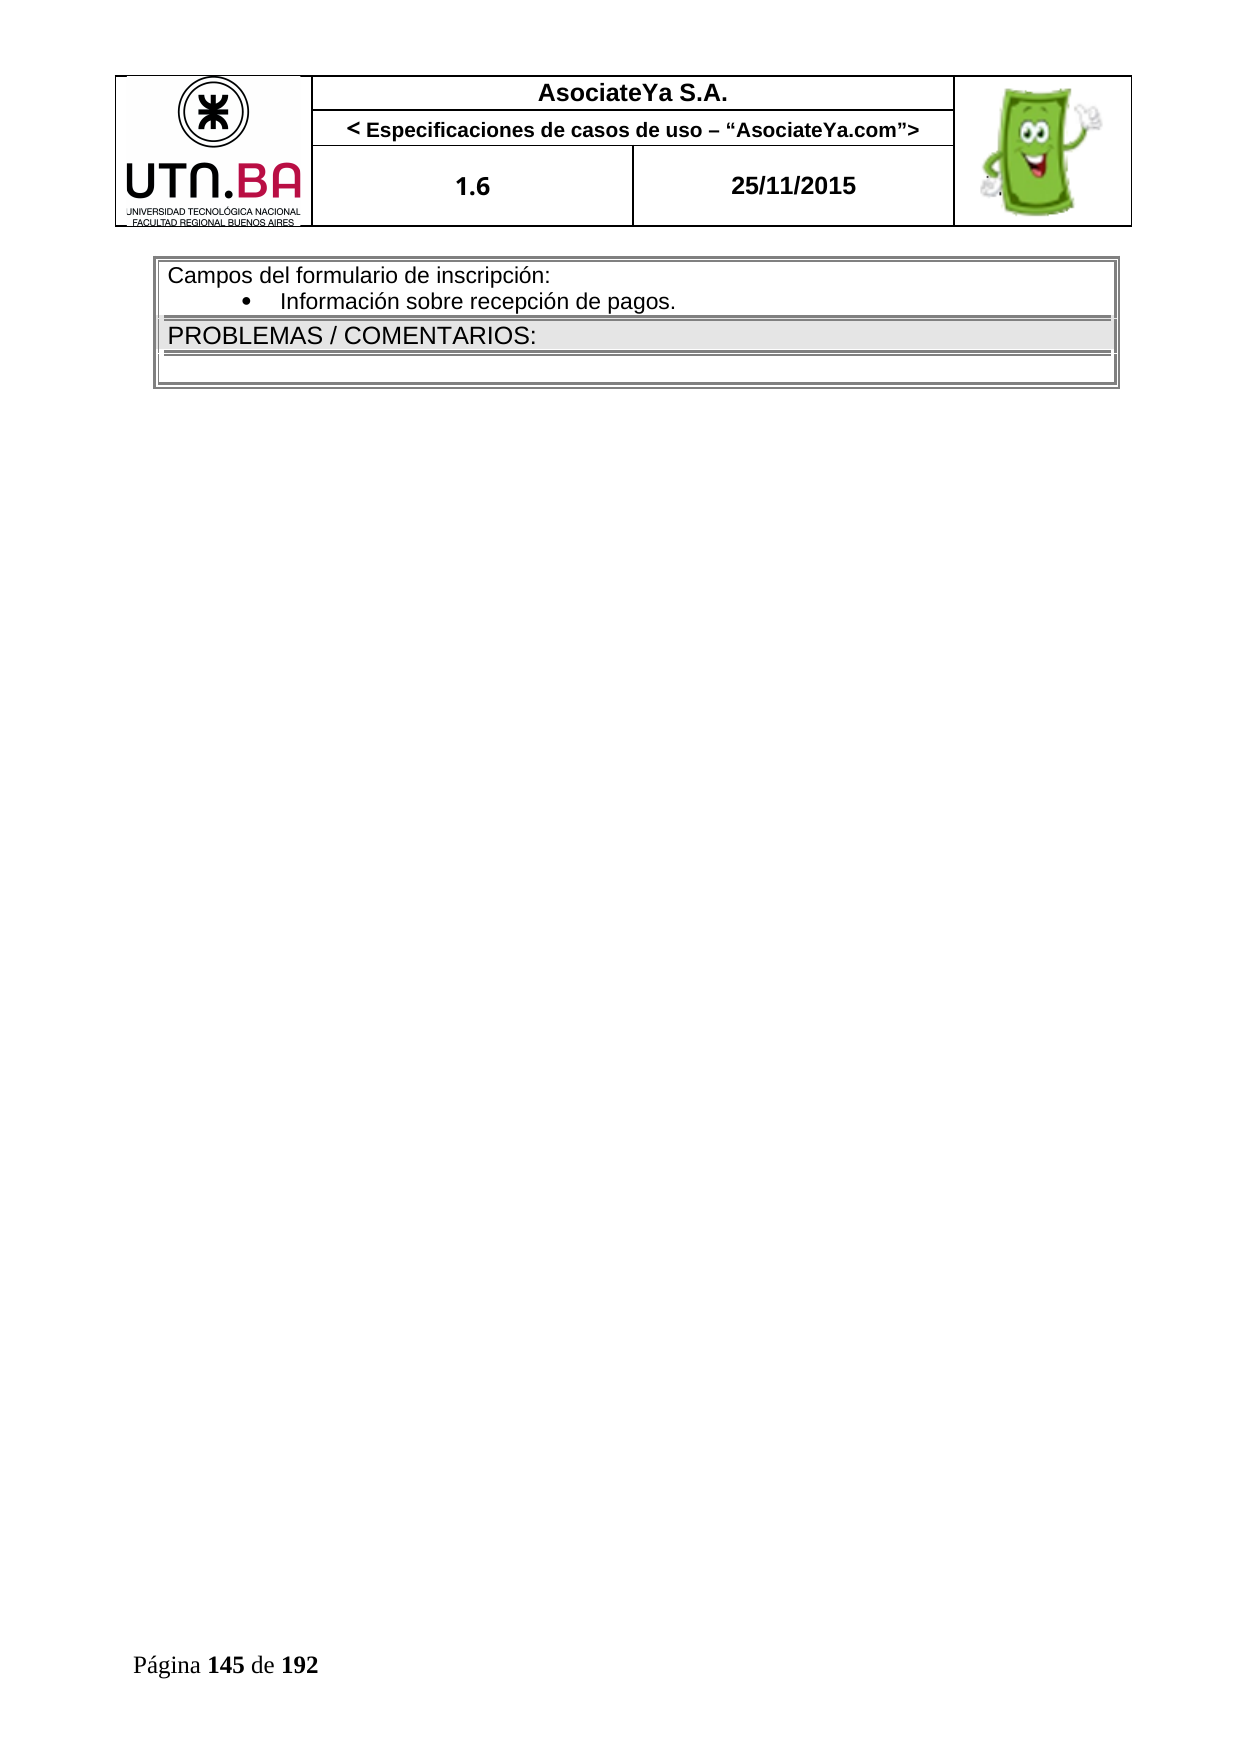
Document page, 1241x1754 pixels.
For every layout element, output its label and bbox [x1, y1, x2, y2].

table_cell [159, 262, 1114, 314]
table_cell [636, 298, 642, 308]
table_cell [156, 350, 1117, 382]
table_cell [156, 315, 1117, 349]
picture [126, 76, 301, 226]
picture [968, 81, 1110, 221]
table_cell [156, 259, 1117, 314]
